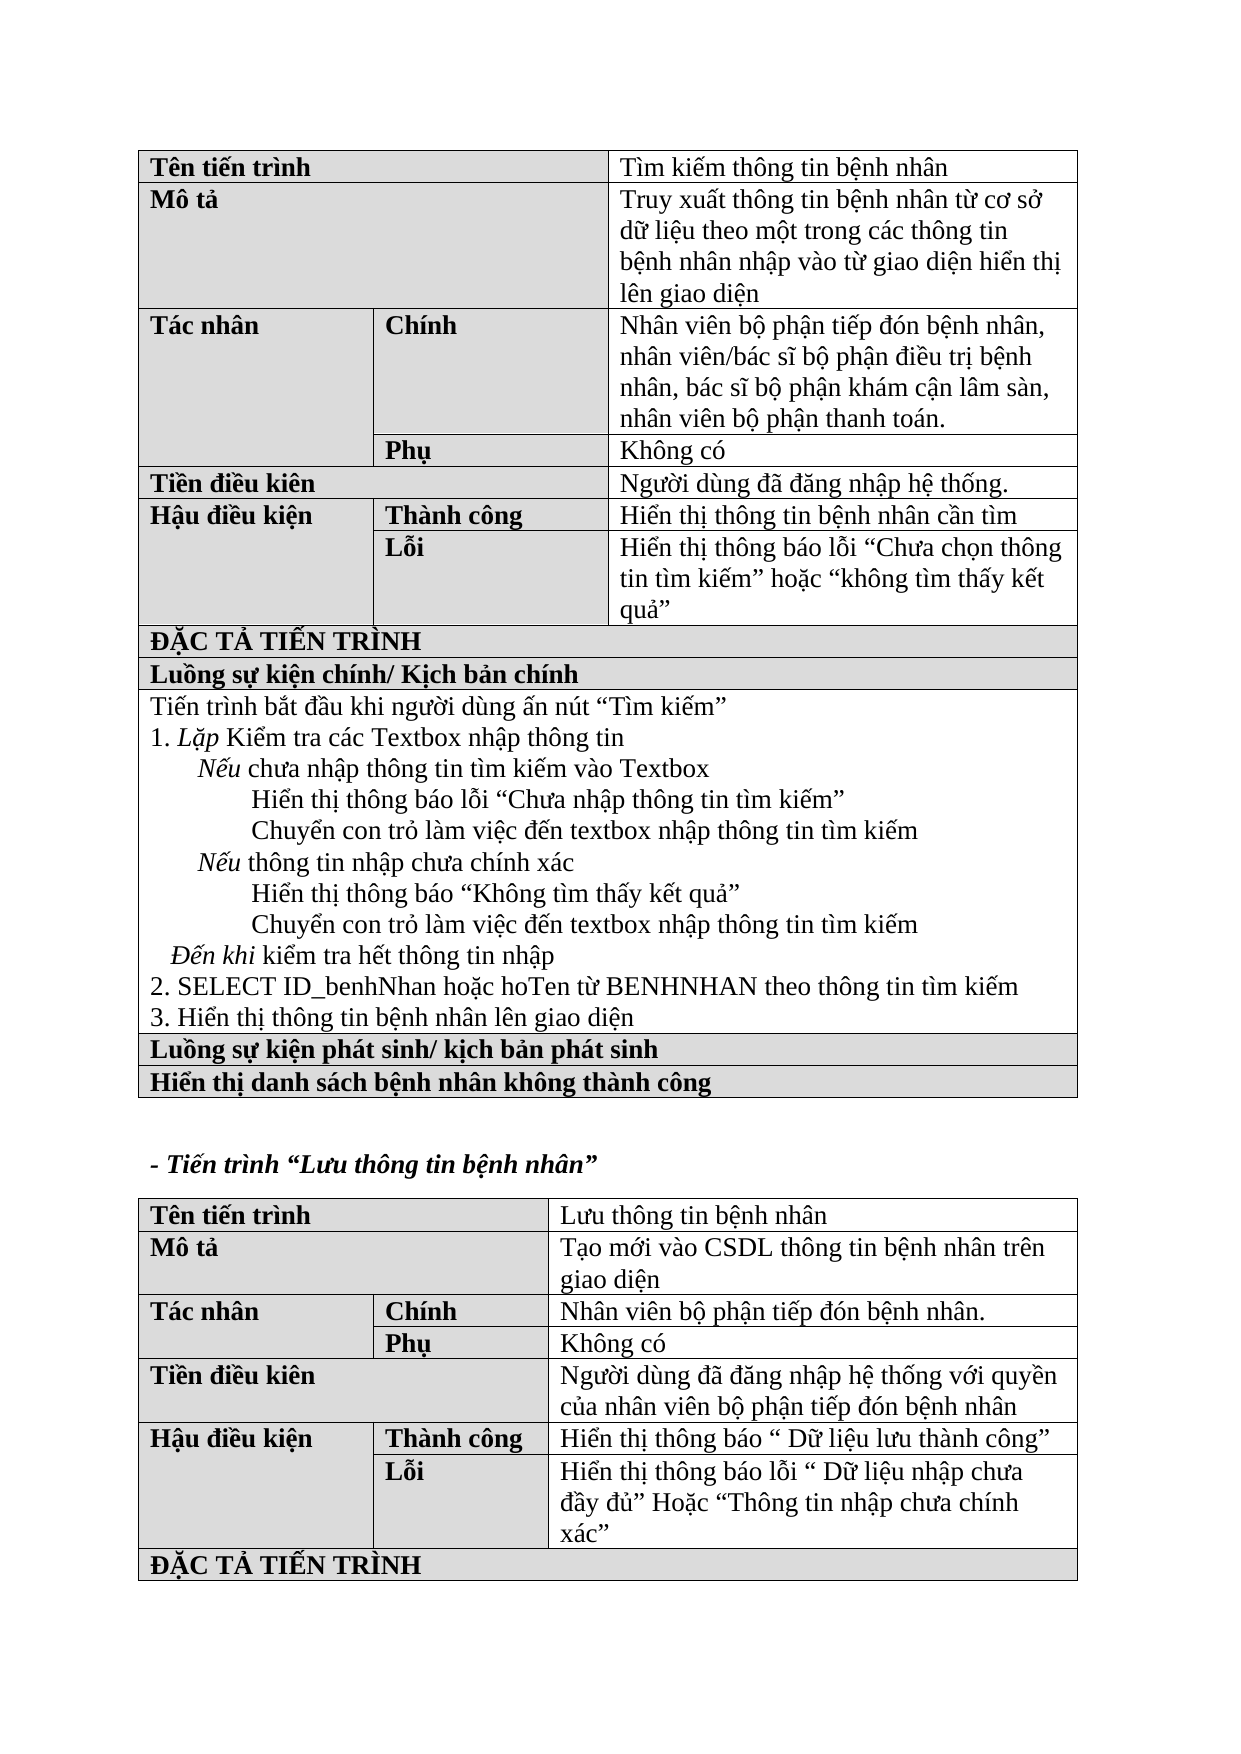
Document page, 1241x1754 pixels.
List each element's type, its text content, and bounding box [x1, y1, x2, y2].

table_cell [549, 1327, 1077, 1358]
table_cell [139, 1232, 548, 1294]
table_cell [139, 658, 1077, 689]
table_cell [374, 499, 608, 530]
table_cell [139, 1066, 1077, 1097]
text - Tiến trình “Lưu thông tin bệnh nhân” [150, 1148, 1090, 1179]
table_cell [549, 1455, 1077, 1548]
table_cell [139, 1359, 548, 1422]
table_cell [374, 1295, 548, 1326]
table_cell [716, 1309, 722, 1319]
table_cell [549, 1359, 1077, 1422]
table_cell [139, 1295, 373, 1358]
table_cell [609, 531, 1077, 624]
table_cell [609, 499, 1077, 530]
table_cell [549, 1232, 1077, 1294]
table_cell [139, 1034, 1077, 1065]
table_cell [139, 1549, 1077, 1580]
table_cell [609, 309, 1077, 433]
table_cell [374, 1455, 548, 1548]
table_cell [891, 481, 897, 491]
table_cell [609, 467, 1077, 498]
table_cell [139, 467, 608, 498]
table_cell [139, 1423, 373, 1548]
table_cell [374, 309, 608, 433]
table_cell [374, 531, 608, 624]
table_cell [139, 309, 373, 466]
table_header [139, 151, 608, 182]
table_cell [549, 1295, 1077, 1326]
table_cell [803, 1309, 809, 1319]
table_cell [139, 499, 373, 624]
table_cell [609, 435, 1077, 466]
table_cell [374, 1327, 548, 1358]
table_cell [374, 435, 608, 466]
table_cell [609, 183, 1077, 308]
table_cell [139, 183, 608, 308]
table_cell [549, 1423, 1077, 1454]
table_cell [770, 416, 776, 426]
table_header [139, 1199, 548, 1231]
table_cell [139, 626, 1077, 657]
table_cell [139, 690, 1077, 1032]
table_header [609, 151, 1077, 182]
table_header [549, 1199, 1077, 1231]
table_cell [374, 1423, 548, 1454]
